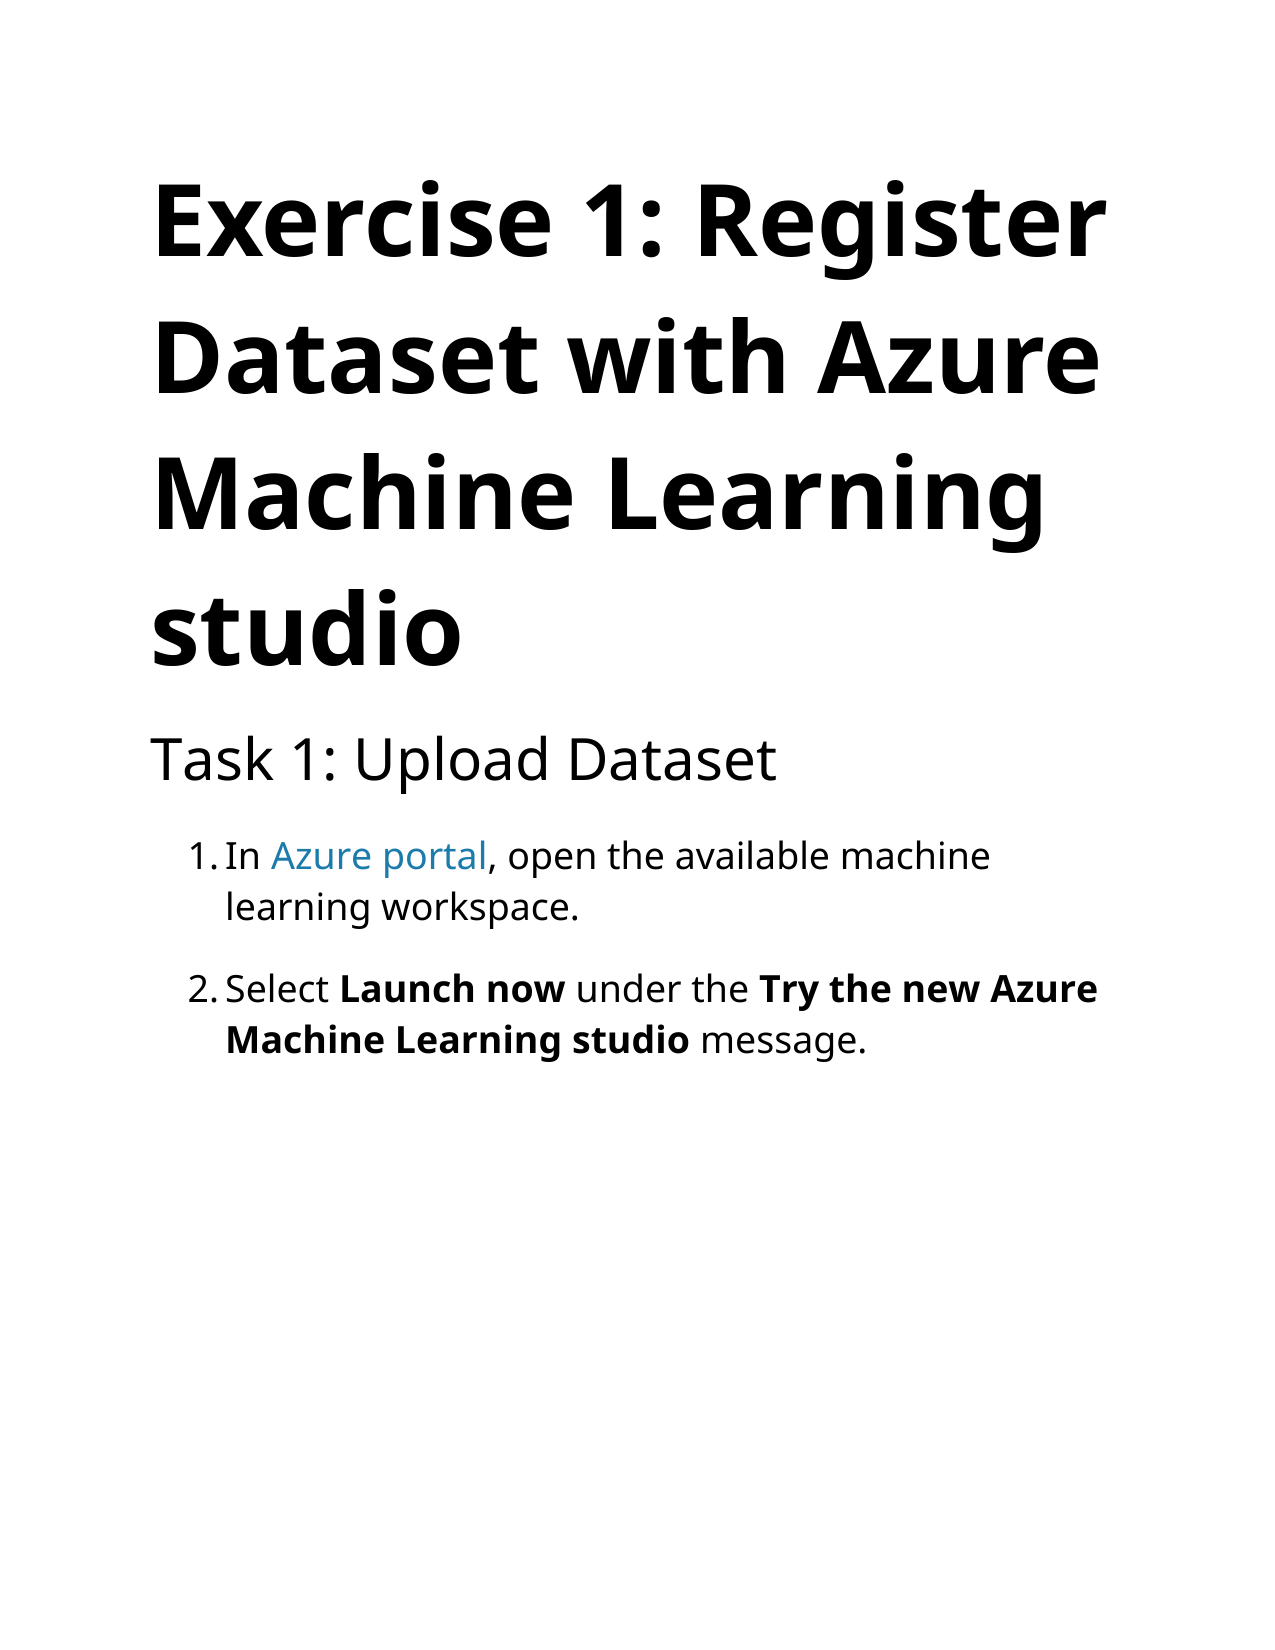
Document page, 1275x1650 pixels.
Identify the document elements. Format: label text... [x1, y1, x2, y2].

text Task 1: Upload Dataset [150, 718, 1125, 798]
list Select Launch now under the Try the new Azure Machine Learning studio message. [187, 962, 1125, 1064]
text Exercise 1: Register Dataset with Azure Machine Learning studio [150, 150, 1125, 695]
list In Azure portal, open the available machine learning workspace. [187, 829, 1125, 931]
